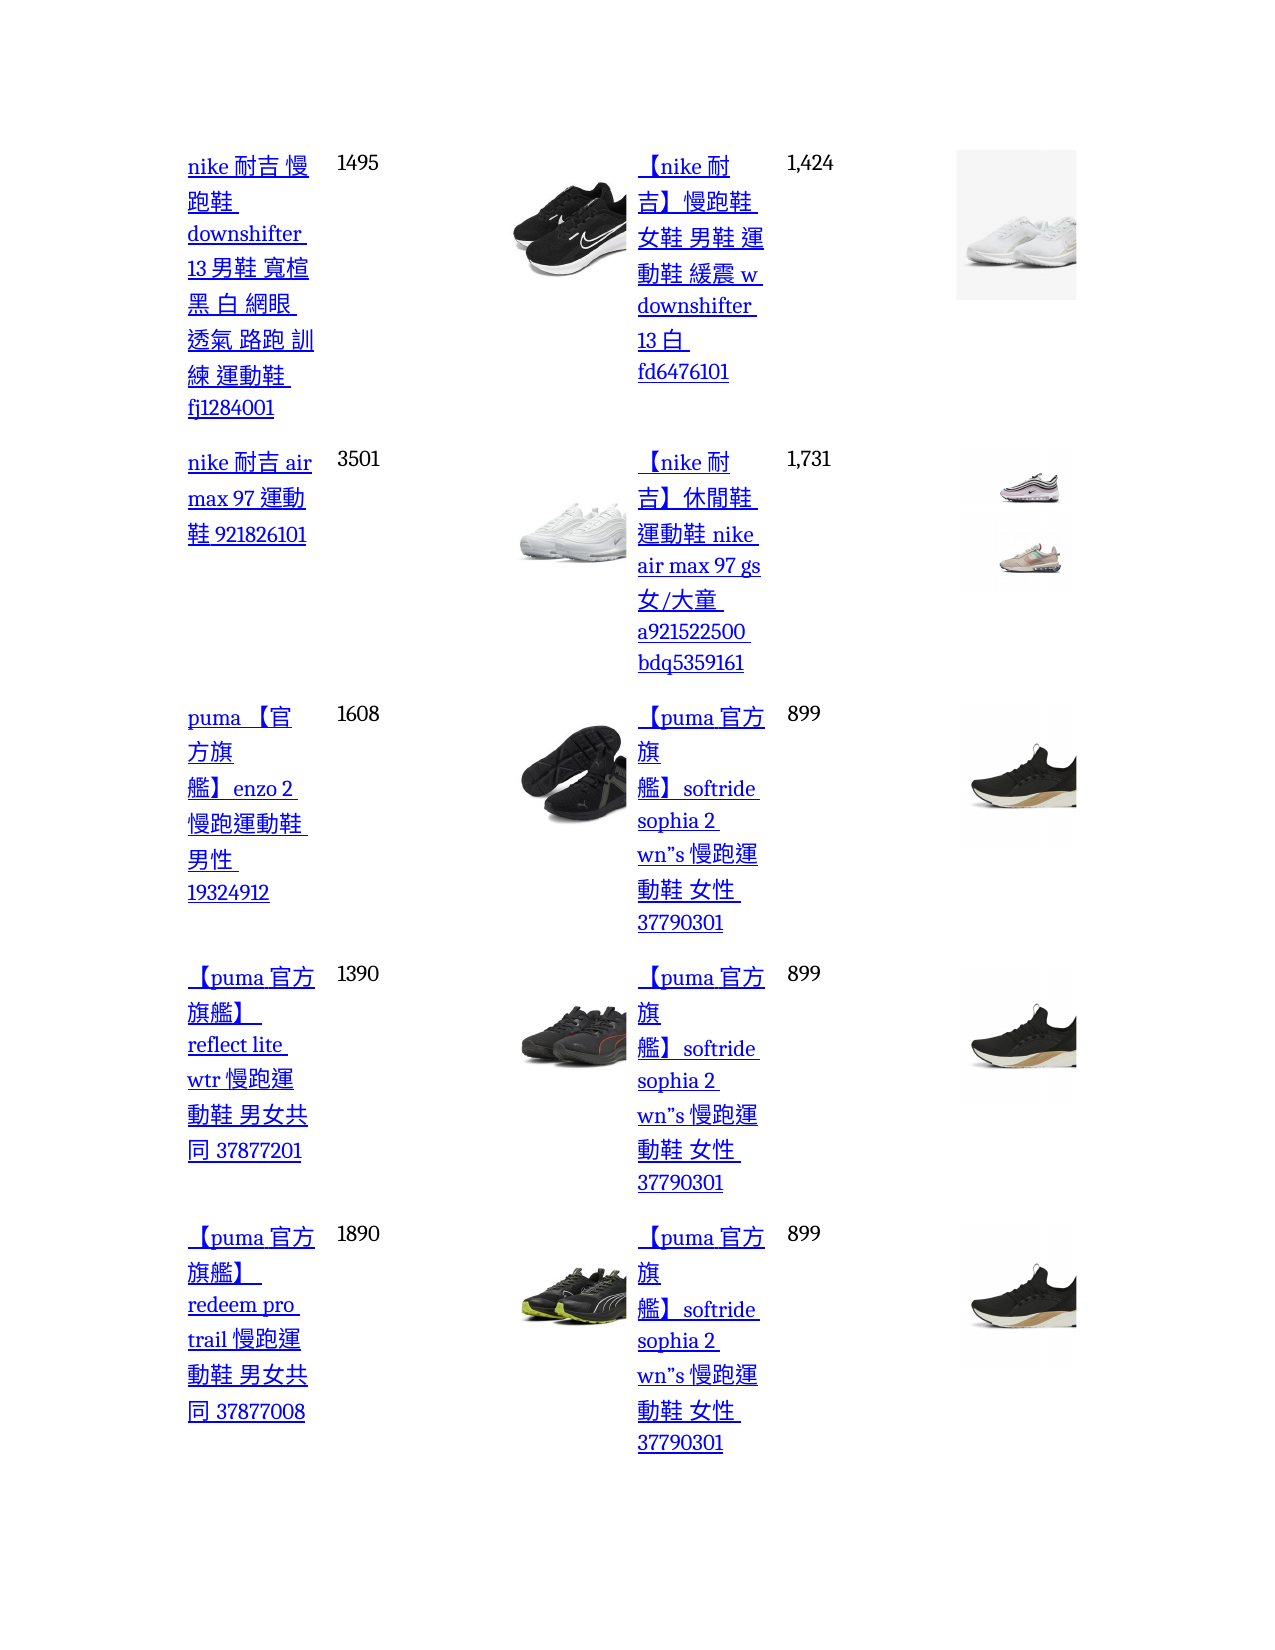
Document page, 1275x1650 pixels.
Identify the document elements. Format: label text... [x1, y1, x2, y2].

picture [956, 150, 1077, 300]
table_cell 899 [776, 961, 926, 1221]
table_cell puma 【官方旗艦】enzo 2 慢跑運動鞋 男性 19324912 [176, 700, 326, 961]
table_cell 1390 [326, 961, 476, 1221]
table_cell nike 耐吉 慢跑鞋 downshifter 13 男鞋 寬楦 黑 白 網眼 透氣 路跑 訓練 運動鞋 fj1284001 [176, 150, 326, 446]
picture [956, 960, 1077, 1111]
table_cell [476, 150, 626, 446]
table_cell [926, 1221, 1076, 1481]
picture [956, 1220, 1077, 1371]
table_cell 899 [776, 700, 926, 961]
table_cell 1608 [326, 700, 476, 961]
table_cell nike 耐吉 air max 97 運動鞋921826101 [176, 446, 326, 700]
table_cell 【puma官方旗艦】 redeem pro trail 慢跑運動鞋 男女共同 37877008 [176, 1221, 326, 1481]
table_cell 1,731 [776, 446, 926, 700]
table_cell 3501 [326, 446, 476, 700]
table_cell 【nike 耐吉】慢跑鞋 女鞋 男鞋 運動鞋 緩震 w downshifter 13 白 fd6476101 [626, 150, 776, 446]
table_cell 【puma官方旗艦】softride sophia 2 wn”s 慢跑運動鞋 女性 37790301 [626, 961, 776, 1221]
table_cell [926, 446, 1076, 700]
table_cell [476, 700, 626, 961]
table_cell [476, 961, 626, 1221]
table_cell 1495 [326, 150, 476, 446]
table_cell [926, 700, 1076, 961]
table_cell [926, 150, 1076, 446]
table_cell 【nike 耐吉】休閒鞋 運動鞋 nike air max 97 gs 女/大童 a921522500 bdq5359161 [626, 446, 776, 700]
table_cell 1890 [326, 1221, 476, 1481]
table_cell 【puma官方旗艦】softride sophia 2 wn”s 慢跑運動鞋 女性 37790301 [626, 1221, 776, 1481]
picture [506, 150, 627, 300]
table_cell 【puma官方旗艦】 reflect lite wtr 慢跑運動鞋 男女共同 37877201 [176, 961, 326, 1221]
picture [506, 446, 627, 596]
picture [506, 700, 627, 851]
picture [506, 1220, 627, 1371]
picture [956, 446, 1077, 596]
table_cell 【puma官方旗艦】softride sophia 2 wn”s 慢跑運動鞋 女性 37790301 [626, 700, 776, 961]
picture [956, 700, 1077, 851]
table_cell [476, 1221, 626, 1481]
table_cell 899 [776, 1221, 926, 1481]
table_cell 1,424 [776, 150, 926, 446]
picture [506, 960, 627, 1111]
table_cell [476, 446, 626, 700]
table_cell [926, 961, 1076, 1221]
